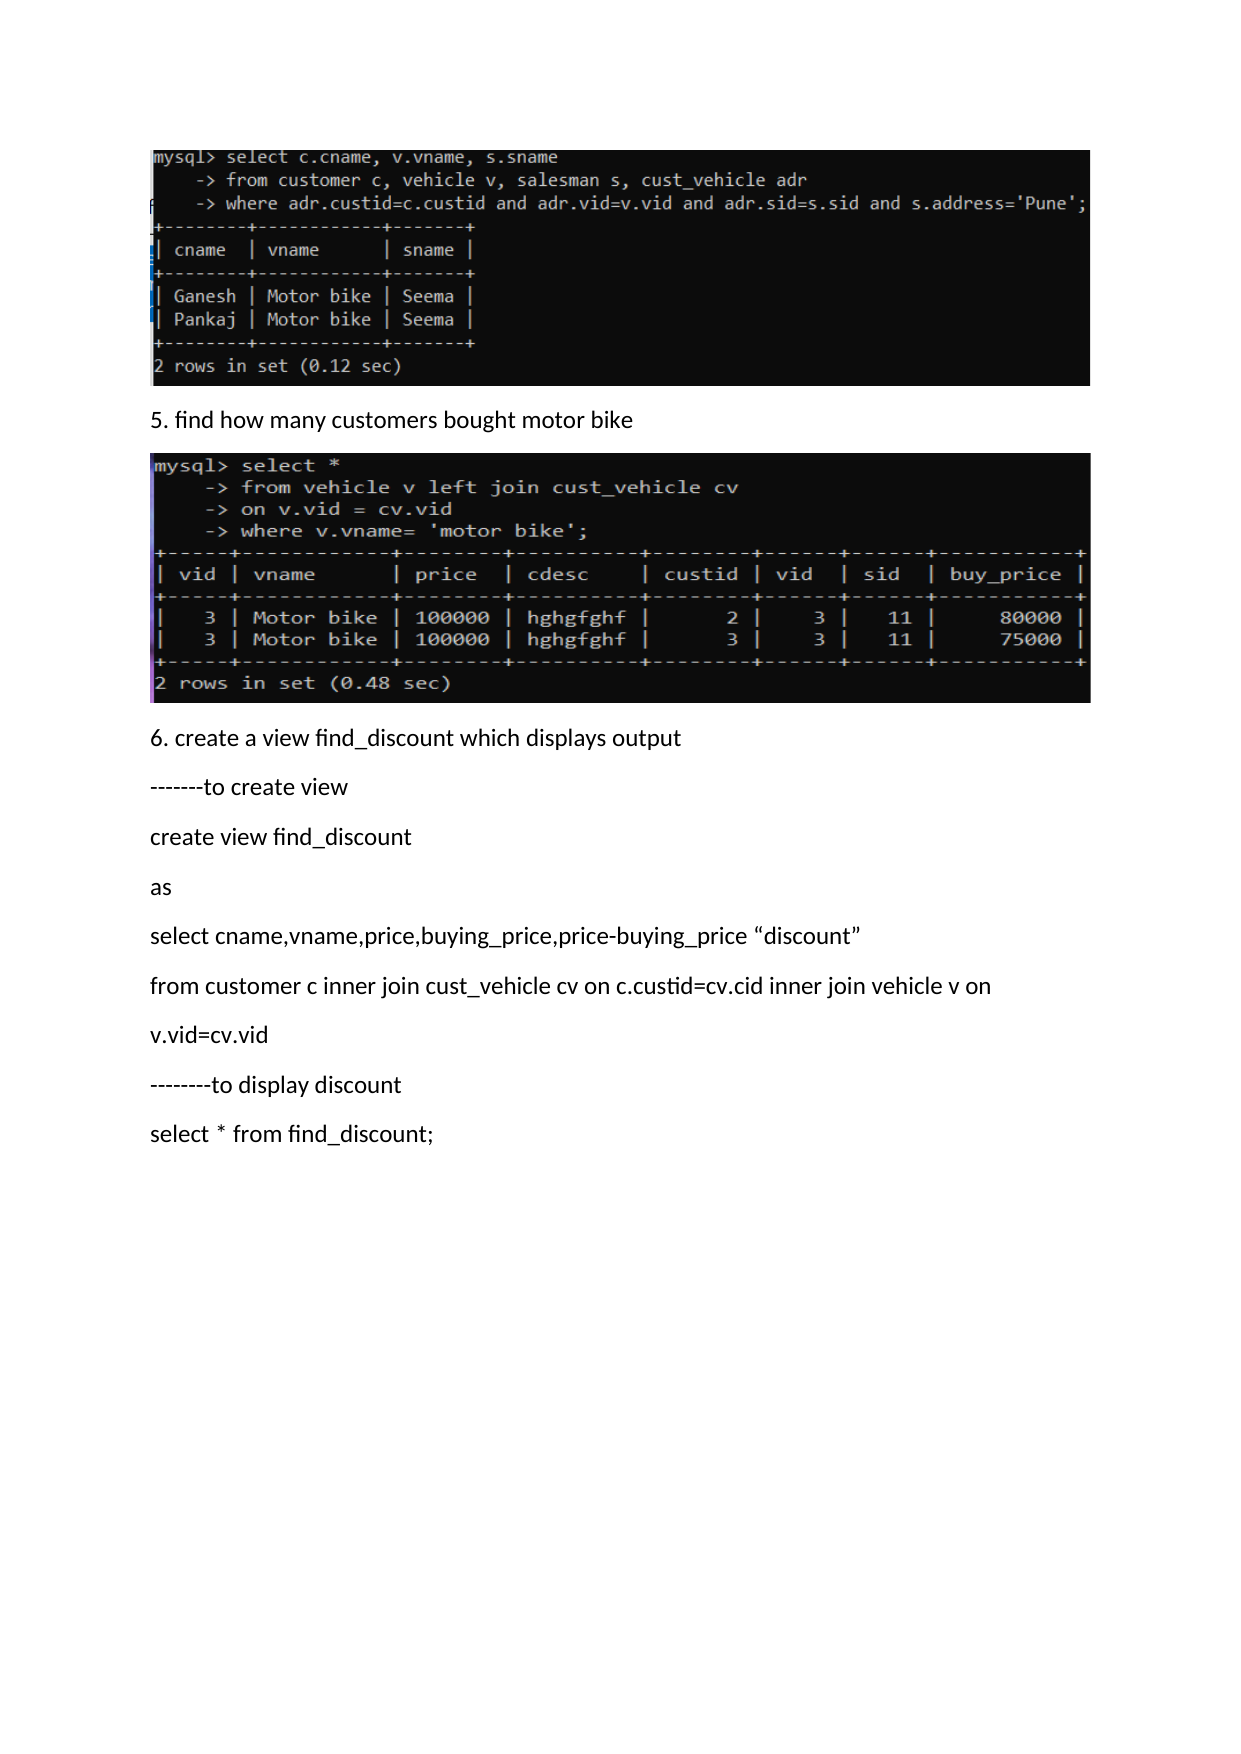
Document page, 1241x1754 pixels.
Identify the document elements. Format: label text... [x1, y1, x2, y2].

text 6. create a view find_discount which displays output [150, 722, 1090, 752]
text select * from find_discount; [150, 1118, 1090, 1149]
text -------to create view [150, 771, 1090, 802]
text from customer c inner join cust_vehicle cv on c.custid=cv.cid inner join vehicle v on [150, 970, 1090, 1000]
text create view find_discount [150, 821, 1090, 852]
text as [150, 871, 1090, 901]
text select cname,vname,price,buying_price,price-buying_price “discount” [150, 920, 1090, 951]
text 5. find how many customers bought motor bike [150, 404, 1090, 435]
picture [150, 453, 1091, 703]
text v.vid=cv.vid [150, 1019, 1090, 1050]
picture [150, 150, 1091, 386]
text --------to display discount [150, 1069, 1090, 1099]
